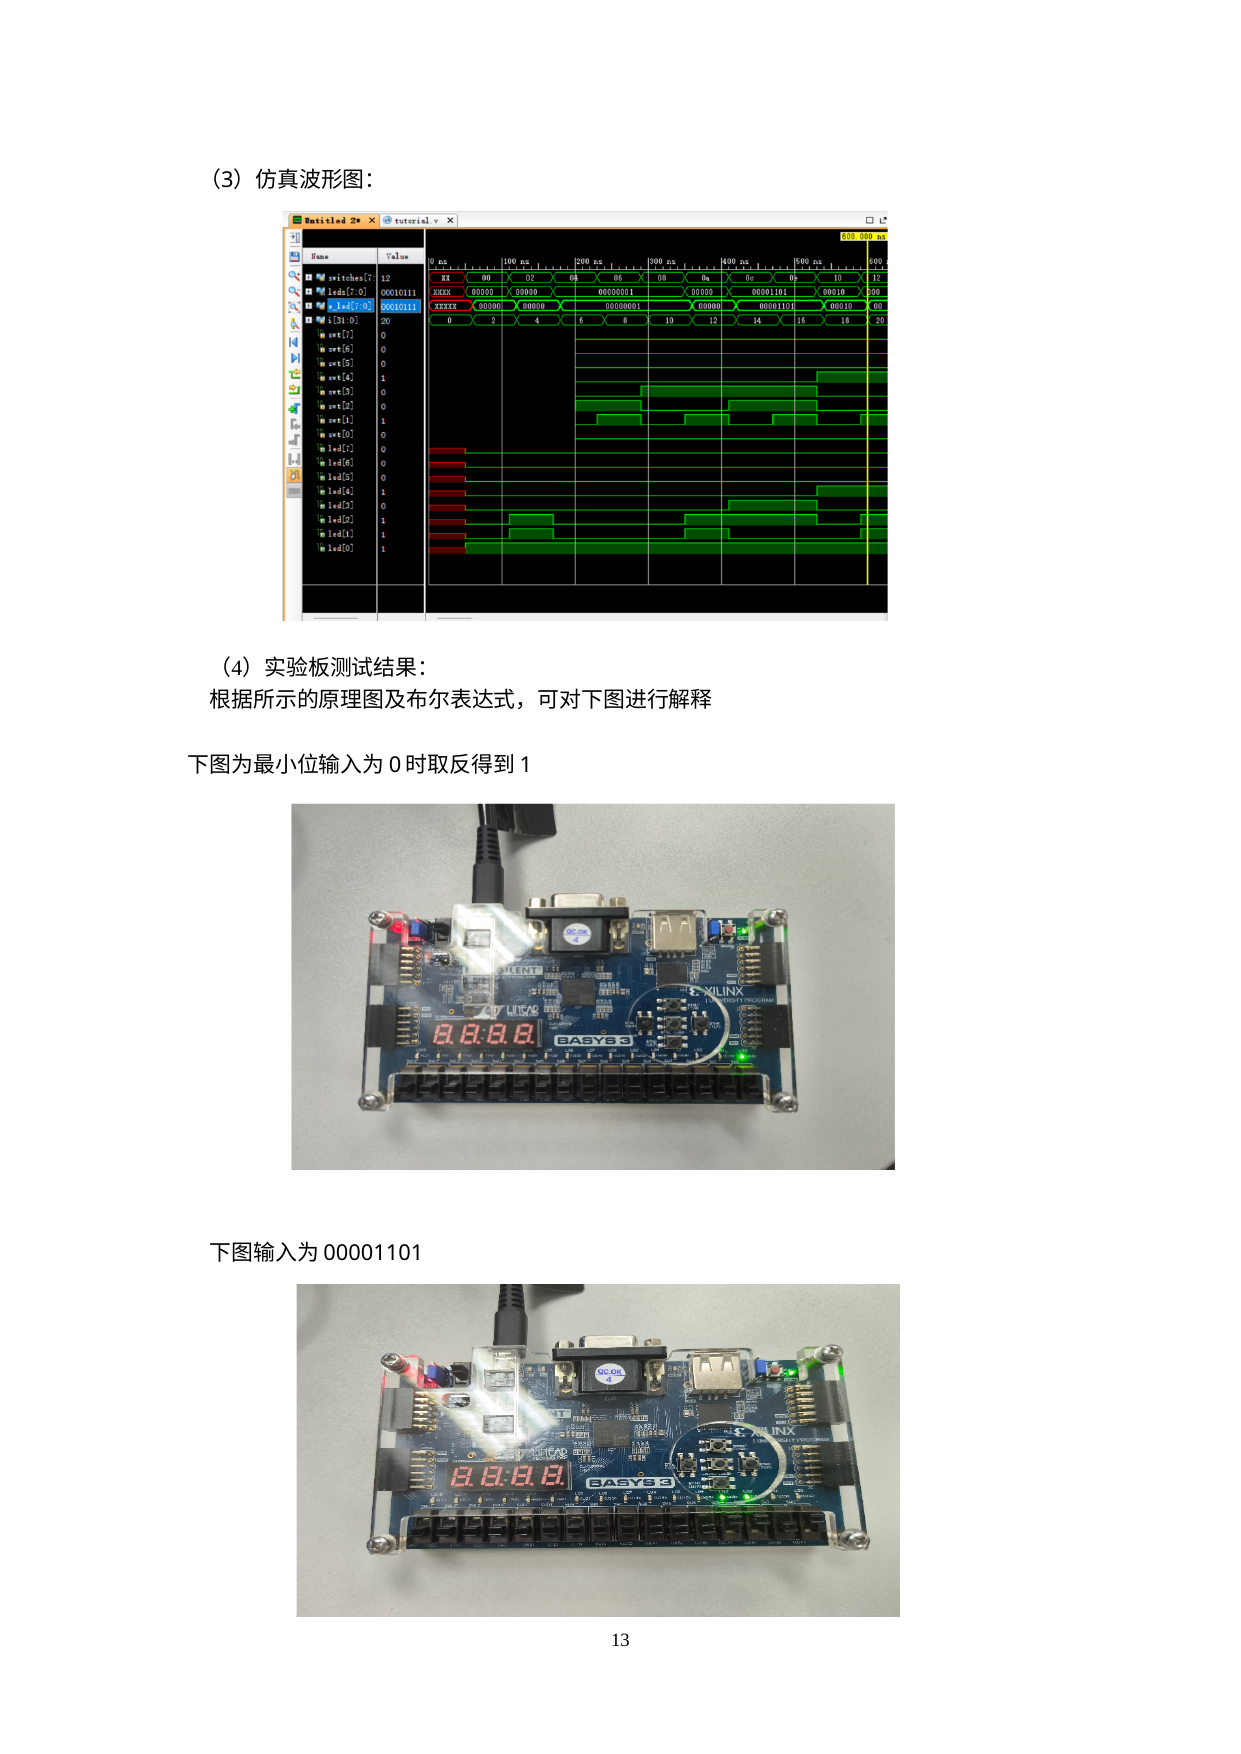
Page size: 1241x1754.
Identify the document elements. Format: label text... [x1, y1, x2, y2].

text （3）仿真波形图： [187, 162, 1053, 194]
text 下图输入为00001101 [187, 1234, 1053, 1267]
text 下图为最小位输入为0时取反得到1 [187, 747, 1053, 779]
picture [292, 804, 894, 1170]
picture [282, 211, 888, 621]
picture [296, 1284, 900, 1617]
text 根据所示的原理图及布尔表达式，可对下图进行解释 [187, 682, 1053, 714]
